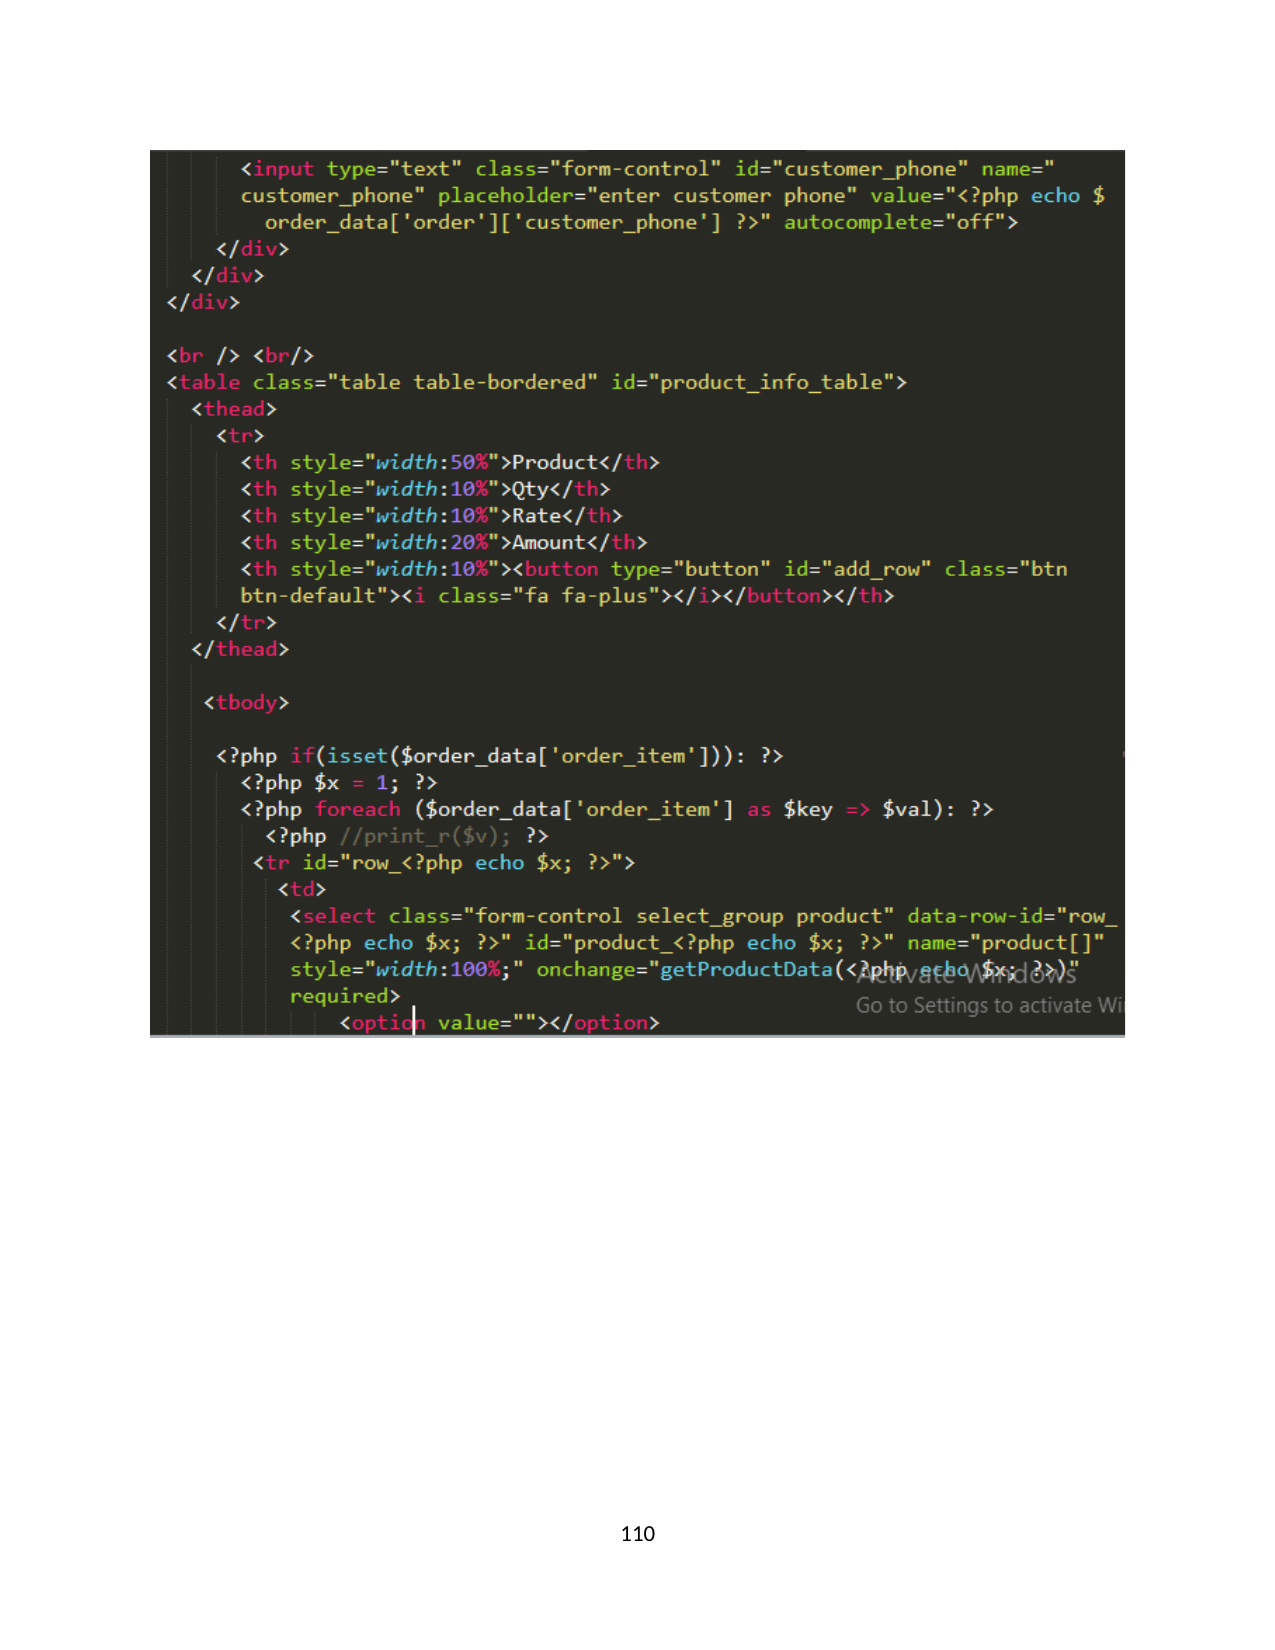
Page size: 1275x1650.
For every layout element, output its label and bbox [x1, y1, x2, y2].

picture [150, 150, 1125, 1038]
